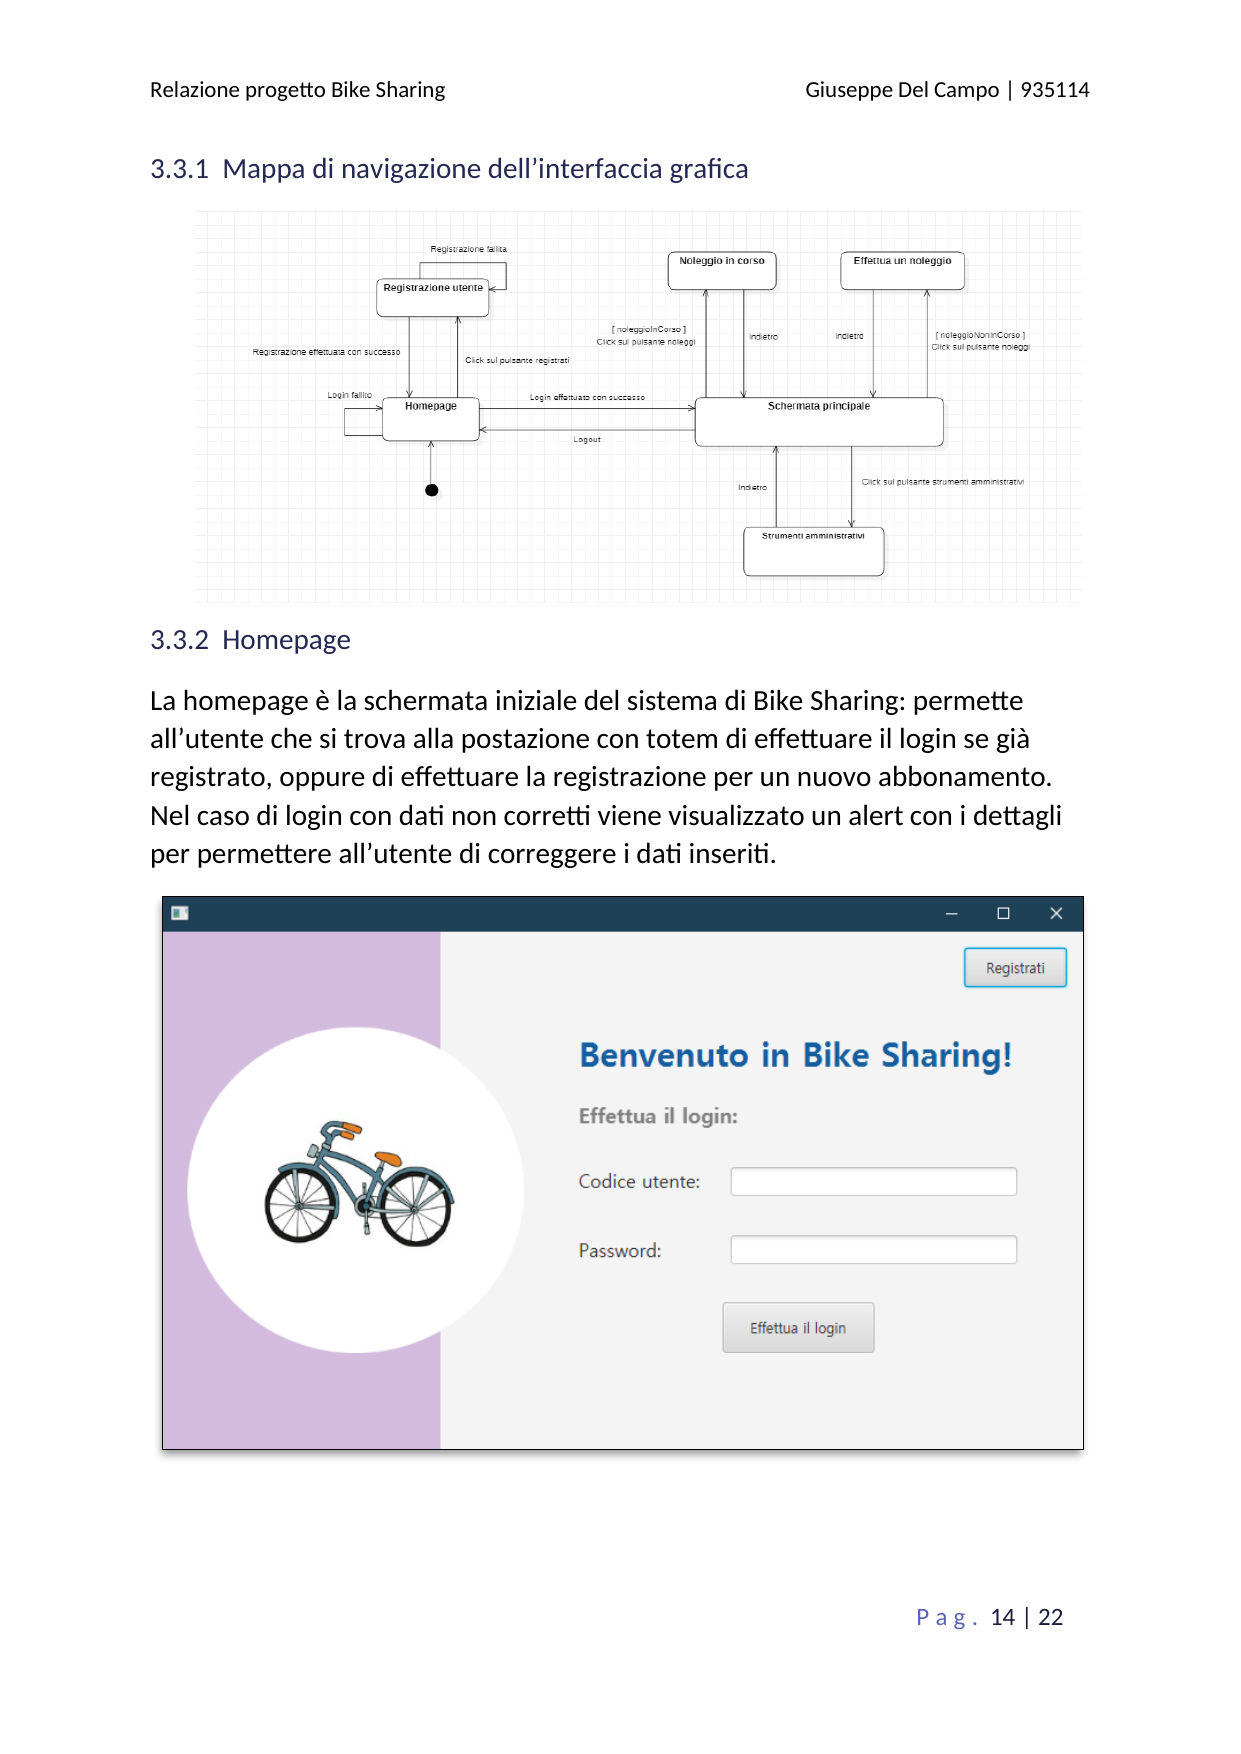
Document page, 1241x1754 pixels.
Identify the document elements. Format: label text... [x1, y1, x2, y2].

picture [195, 210, 1082, 603]
subtitle 3.3.2 Homepage [150, 621, 1090, 657]
subtitle 3.3.1 Mappa di navigazione dell’interfaccia grafica [150, 150, 1090, 186]
picture [163, 897, 1083, 1449]
text La homepage è la schermata iniziale del sistema di Bike Sharing: permette all’utente che si trova alla postazione con totem di effettuare il login se già registrato, oppure di effettuare la registrazione per un nuovo abbonamento. Nel caso di login con dati non corretti viene visualizzato un alert con i dettagli per permettere all’utente di correggere i dati inseriti. [150, 682, 1090, 871]
